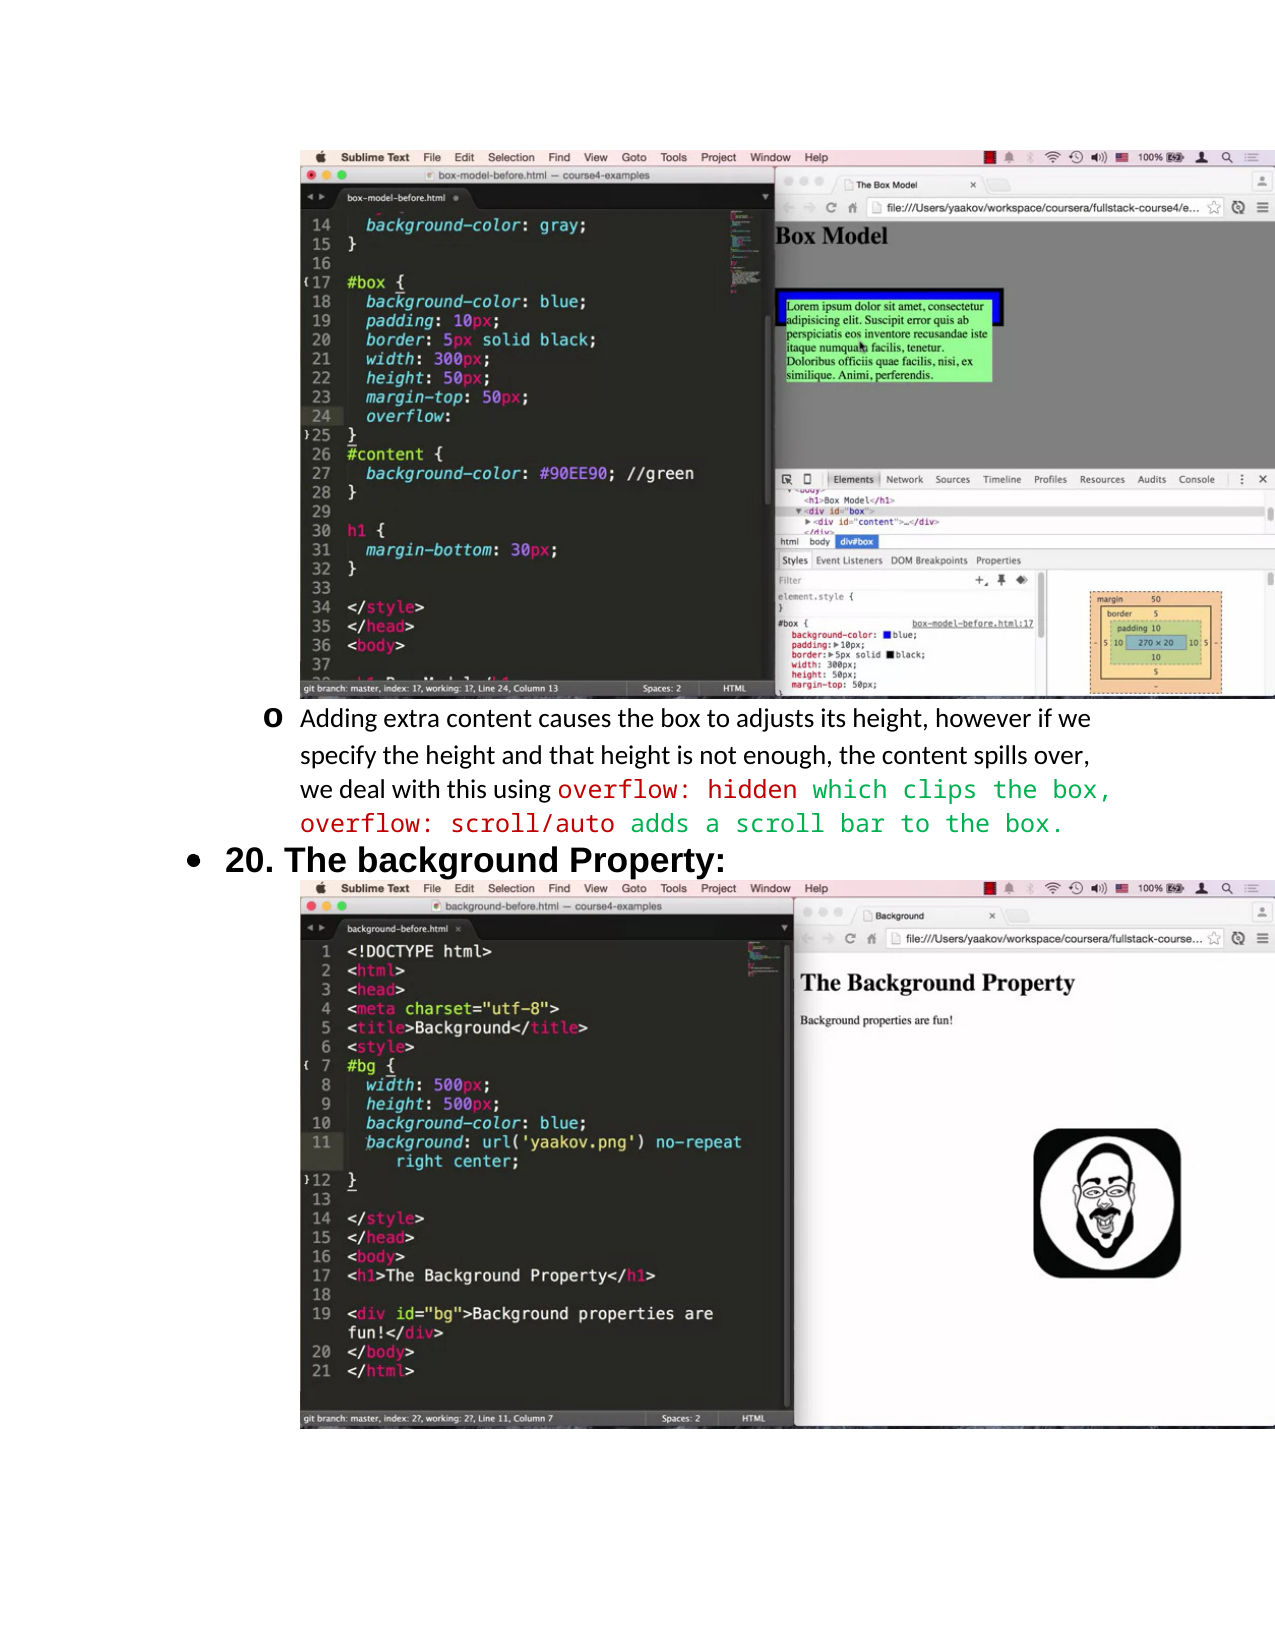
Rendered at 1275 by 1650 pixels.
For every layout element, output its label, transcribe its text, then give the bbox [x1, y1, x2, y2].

picture [300, 880, 1275, 1429]
picture [300, 150, 1275, 699]
list Adding extra content causes the box to adjusts its height, however if we specify the height and that height is not enough, the content spills over, we deal with this using overflow: hidden which clips the box, overflow: scroll/auto adds a scroll bar to the box. [262, 698, 1125, 840]
list 20. The background Property: [187, 840, 1125, 881]
